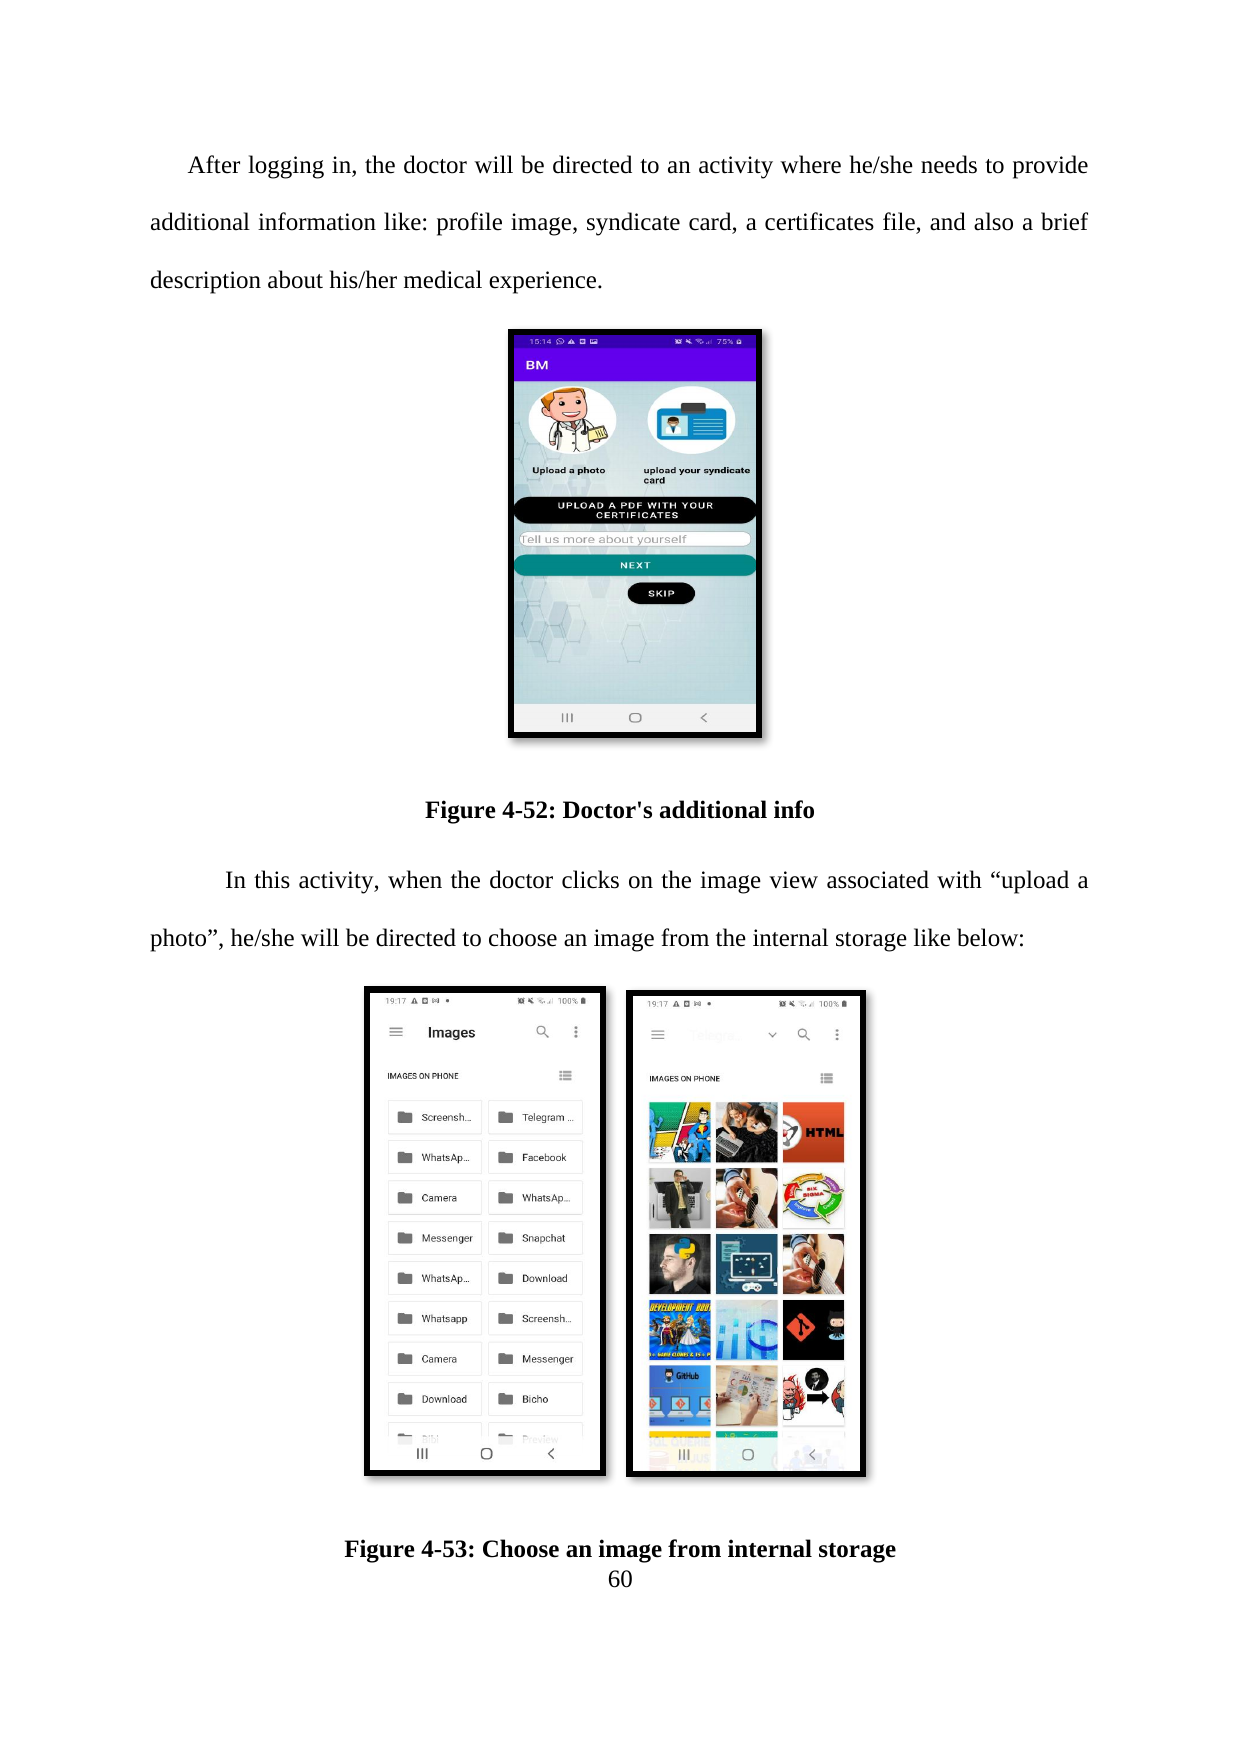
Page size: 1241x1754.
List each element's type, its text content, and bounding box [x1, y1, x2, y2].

text After logging in, the doctor will be directed to an activity where he/she needs to provide additional information like: profile image, syndicate card, a certificates file, and also a brief description about his/her medical experience. [150, 150, 1090, 294]
text In this activity, when the doctor clicks on the image view associated with “upload a photo”, he/she will be directed to choose an image from the internal storage like below: [150, 865, 1090, 951]
picture [514, 335, 756, 732]
picture [633, 996, 860, 1471]
picture [370, 993, 600, 1470]
